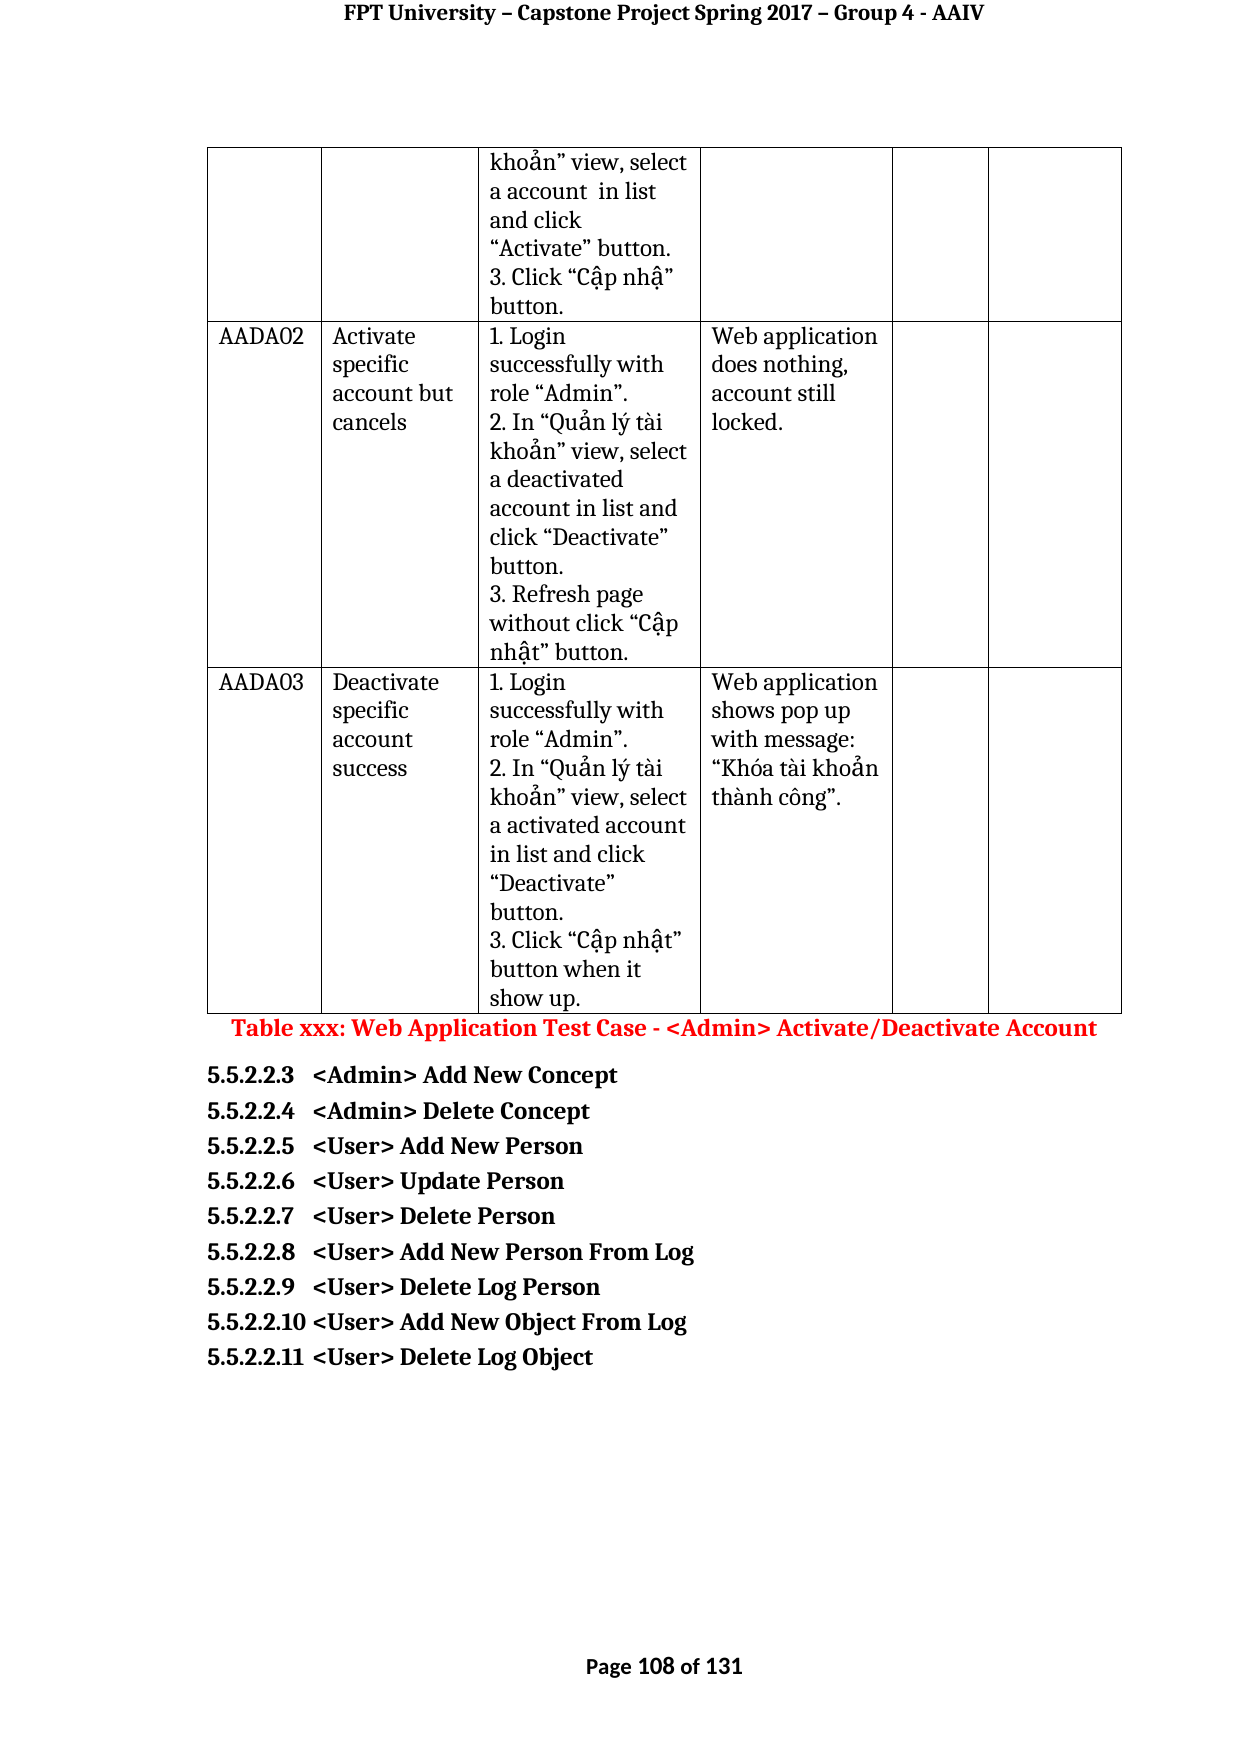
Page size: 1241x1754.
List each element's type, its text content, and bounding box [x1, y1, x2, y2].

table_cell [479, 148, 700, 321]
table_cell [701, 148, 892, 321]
subtitle <User> Update Person [207, 1167, 1122, 1196]
text Table xxx: Web Application Test Case - <Admin> Activate/Deactivate Account [207, 1014, 1122, 1042]
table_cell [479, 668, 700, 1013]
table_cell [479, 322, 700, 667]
subtitle <Admin> Delete Concept [207, 1097, 1122, 1125]
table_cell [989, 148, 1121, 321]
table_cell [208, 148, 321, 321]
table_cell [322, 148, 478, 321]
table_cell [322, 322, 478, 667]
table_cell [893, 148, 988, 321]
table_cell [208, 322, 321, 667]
subtitle <User> Delete Person [207, 1202, 1122, 1231]
subtitle <User> Add New Object From Log [207, 1308, 1122, 1337]
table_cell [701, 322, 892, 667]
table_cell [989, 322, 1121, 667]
subtitle <User> Add New Person From Log [207, 1237, 1122, 1266]
subtitle <User> Delete Log Object [207, 1343, 1122, 1372]
subtitle <User> Add New Person [207, 1132, 1122, 1161]
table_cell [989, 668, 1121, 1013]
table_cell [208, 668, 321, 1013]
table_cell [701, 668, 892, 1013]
subtitle <User> Delete Log Person [207, 1273, 1122, 1301]
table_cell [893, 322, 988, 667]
subtitle <Admin> Add New Concept [207, 1061, 1122, 1090]
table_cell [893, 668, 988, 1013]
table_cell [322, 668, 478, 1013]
